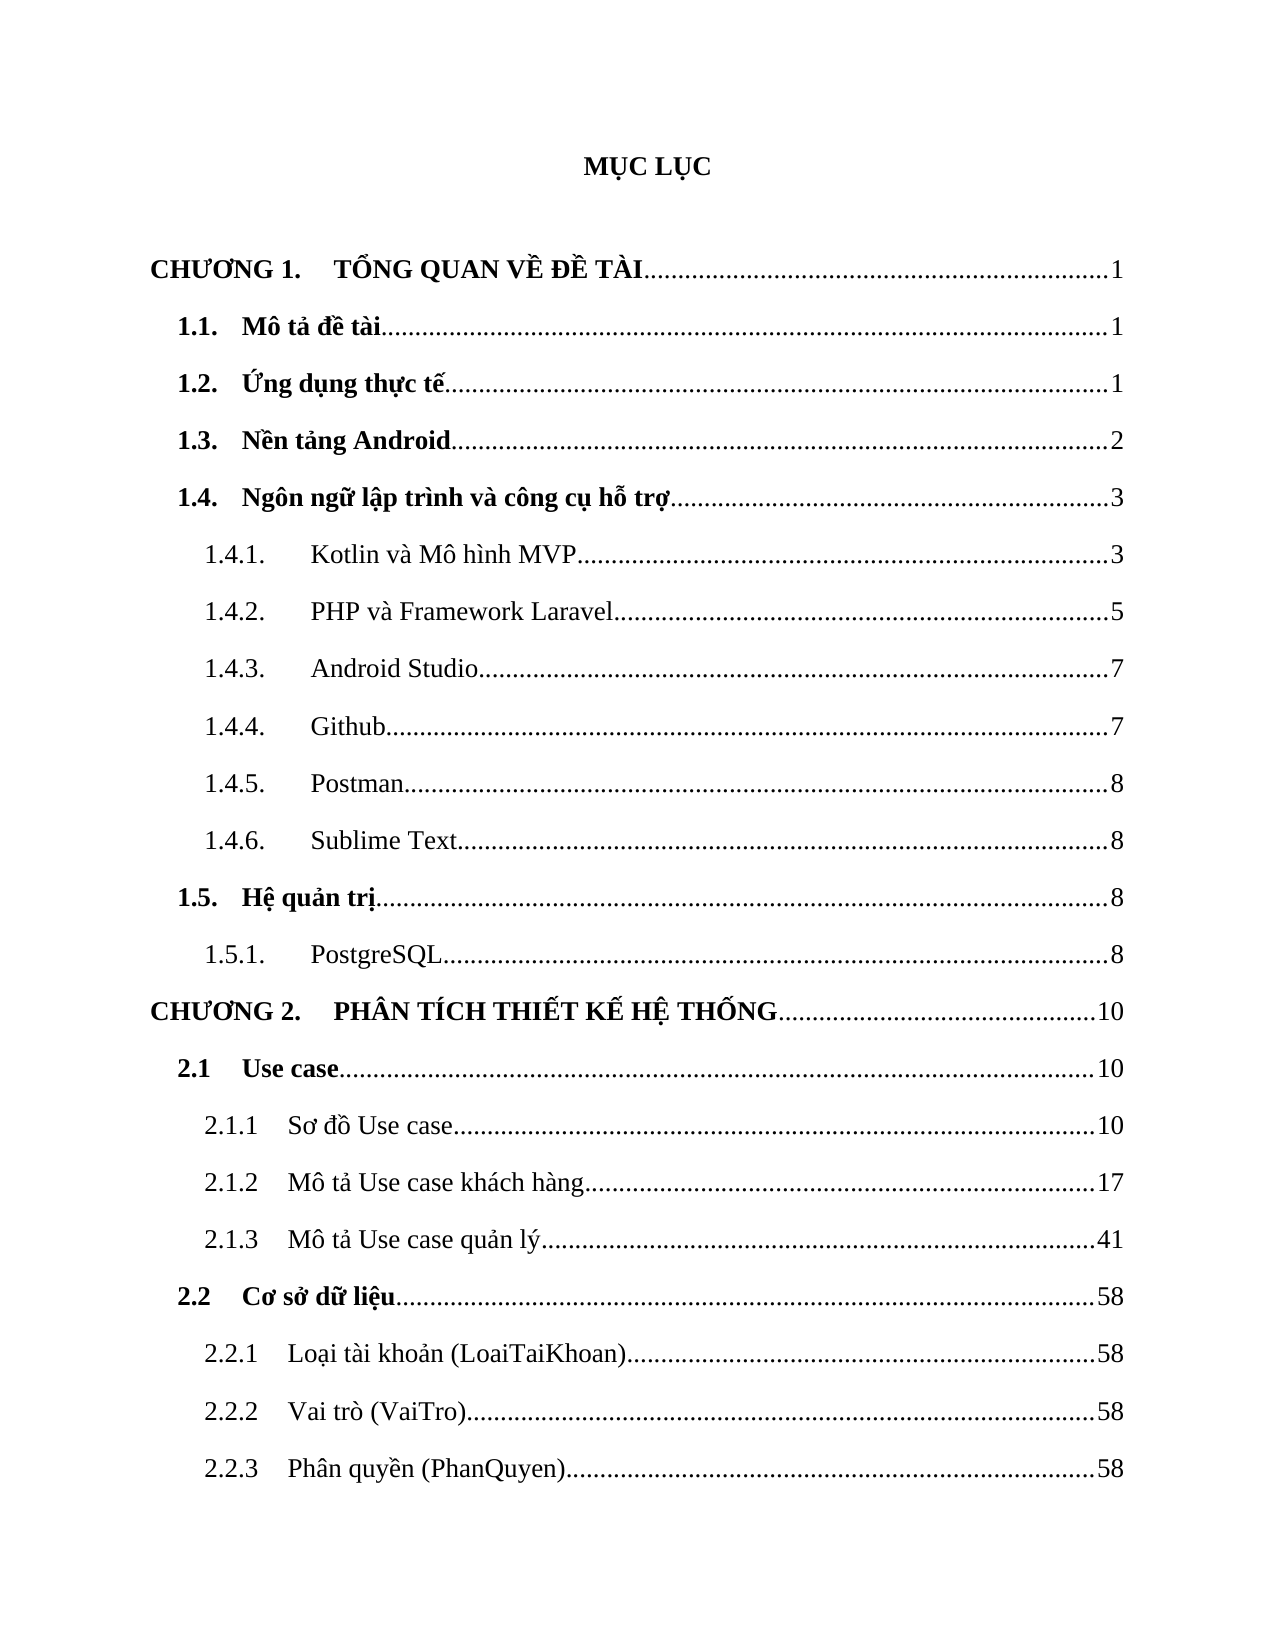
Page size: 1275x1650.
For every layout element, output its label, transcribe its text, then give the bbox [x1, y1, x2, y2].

text MỤC LỤC [150, 150, 1145, 181]
